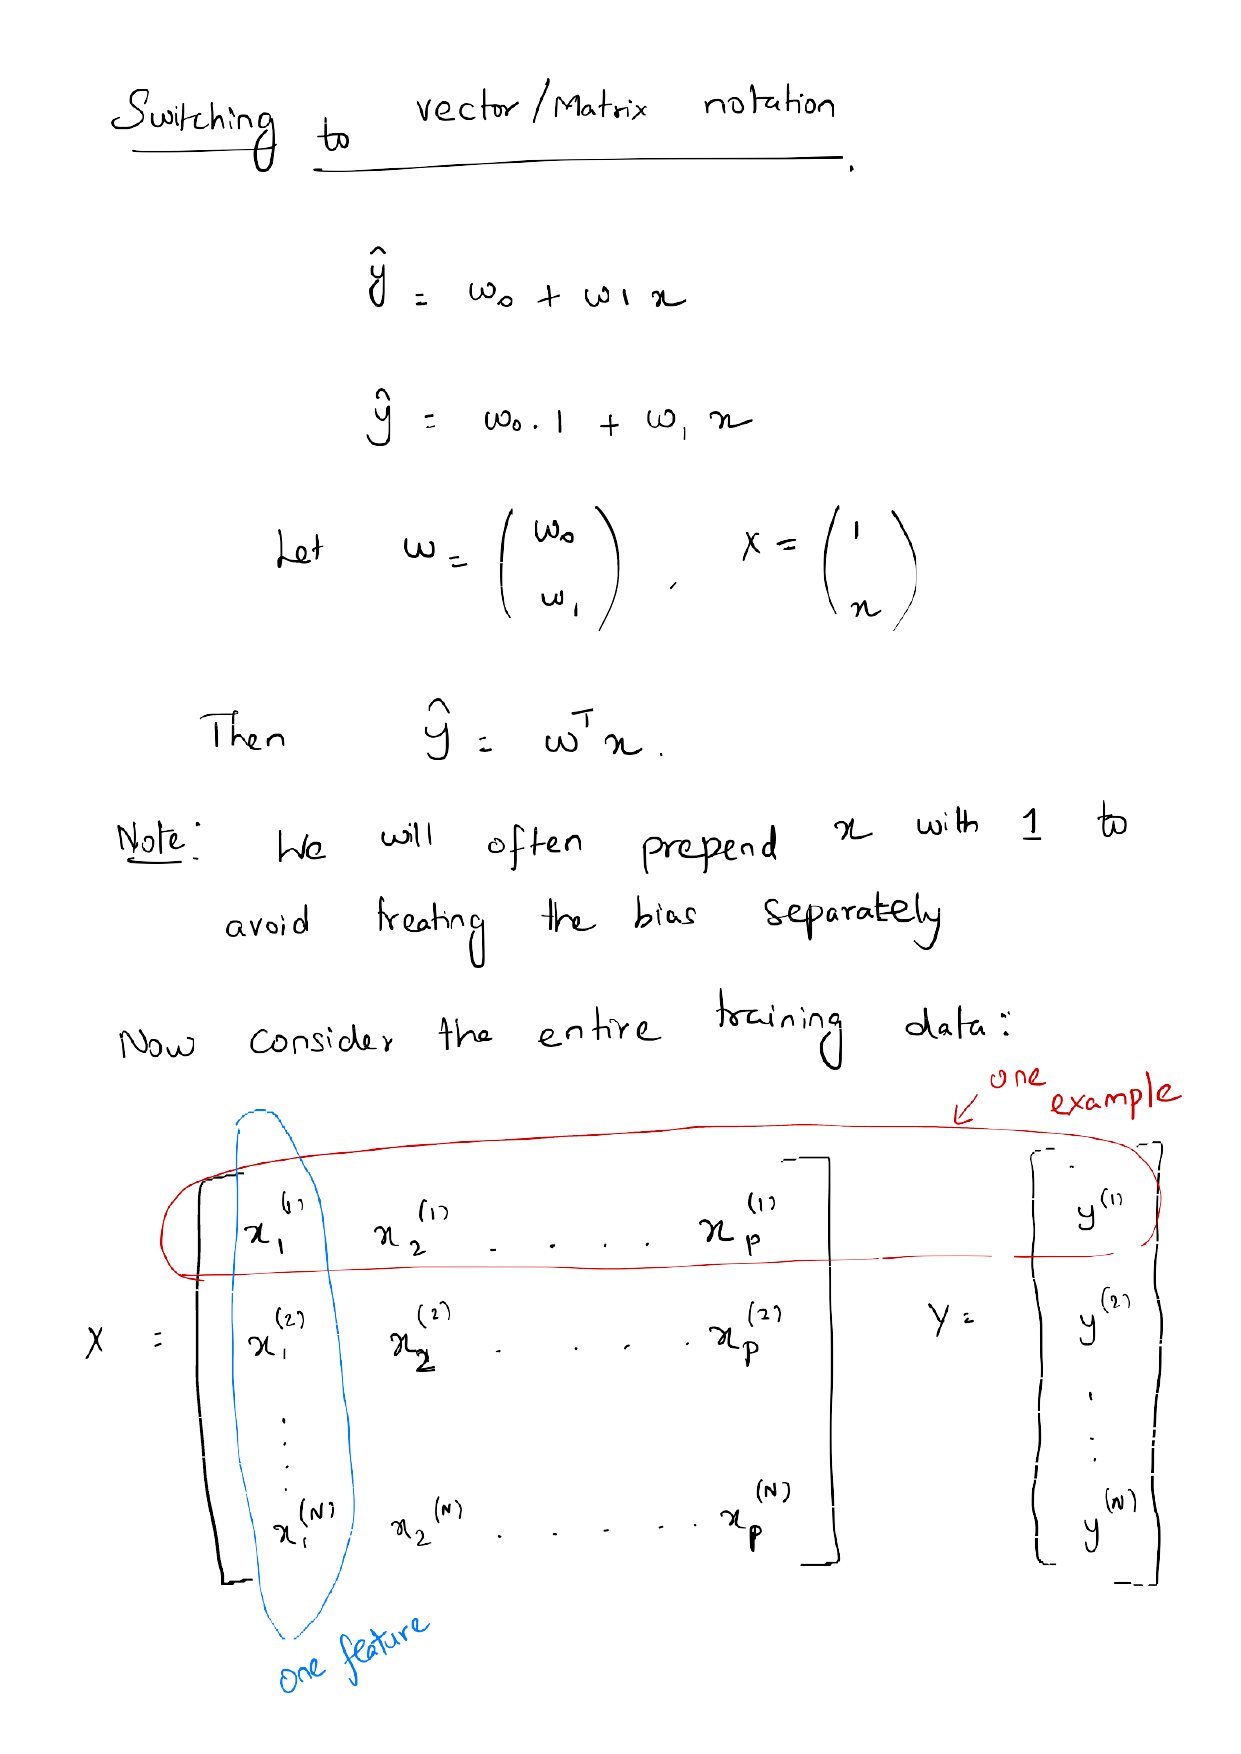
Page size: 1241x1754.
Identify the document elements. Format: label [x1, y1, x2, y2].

picture [538, 1006, 662, 1047]
picture [834, 818, 873, 840]
picture [117, 820, 185, 864]
picture [545, 708, 594, 752]
picture [764, 891, 941, 950]
picture [1097, 800, 1127, 837]
picture [647, 409, 686, 440]
picture [277, 529, 324, 568]
picture [891, 510, 917, 631]
picture [500, 508, 513, 618]
picture [541, 590, 564, 606]
picture [535, 520, 574, 543]
picture [537, 285, 560, 307]
picture [250, 1024, 393, 1054]
picture [485, 410, 521, 431]
picture [488, 824, 582, 871]
picture [111, 89, 277, 172]
picture [634, 895, 696, 928]
picture [377, 896, 485, 968]
picture [469, 282, 513, 307]
picture [119, 1029, 194, 1058]
picture [854, 521, 859, 539]
picture [1000, 1011, 1010, 1018]
picture [438, 1017, 493, 1050]
picture [85, 1327, 103, 1359]
picture [226, 904, 308, 937]
picture [313, 156, 843, 172]
picture [823, 505, 840, 614]
picture [709, 411, 753, 429]
picture [600, 414, 619, 436]
picture [417, 88, 519, 121]
picture [425, 698, 450, 760]
picture [160, 988, 1182, 1693]
picture [424, 414, 435, 428]
picture [917, 806, 978, 835]
picture [704, 83, 834, 117]
picture [381, 822, 432, 847]
picture [199, 710, 285, 750]
picture [1022, 808, 1042, 840]
picture [366, 388, 391, 446]
picture [905, 1005, 986, 1039]
picture [404, 538, 435, 558]
picture [642, 825, 777, 874]
picture [532, 78, 647, 123]
picture [369, 264, 385, 307]
picture [541, 898, 597, 932]
picture [742, 532, 761, 561]
picture [850, 600, 882, 617]
picture [317, 117, 349, 151]
picture [585, 286, 609, 307]
picture [776, 539, 796, 550]
picture [278, 830, 326, 862]
picture [604, 734, 643, 755]
picture [651, 290, 687, 307]
